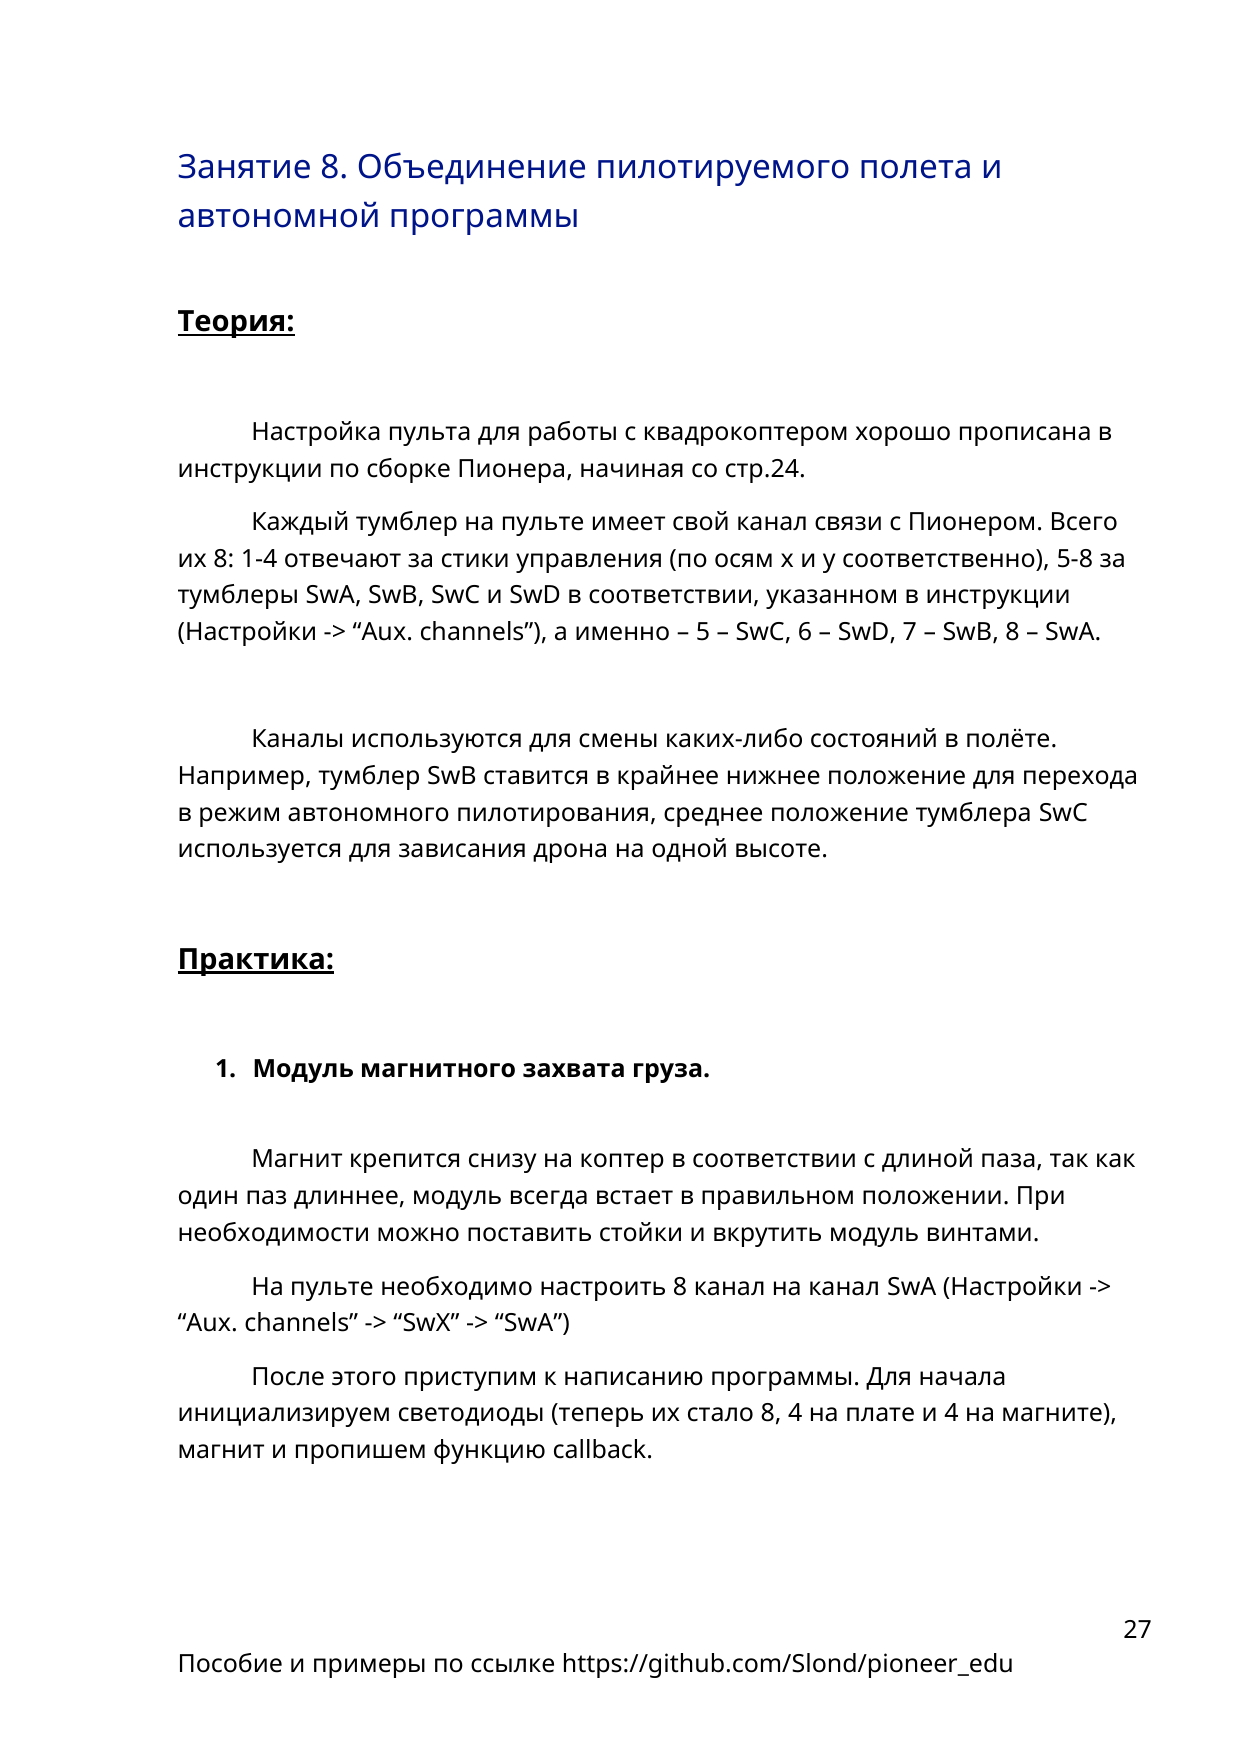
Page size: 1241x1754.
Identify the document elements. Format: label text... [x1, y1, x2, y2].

text Магнит крепится снизу на коптер в соответствии с длиной паза, так как один паз длиннее, модуль всегда встает в правильном положении. При необходимости можно поставить стойки и вкрутить модуль винтами. [177, 1141, 1152, 1249]
text После этого приступим к написанию программы. Для начала инициализируем светодиоды (теперь их стало 8, 4 на плате и 4 на магните), магнит и пропишем функцию callback. [177, 1358, 1152, 1466]
list Модуль магнитного захвата груза. [215, 1051, 1152, 1085]
text Практика: [177, 938, 1152, 978]
text Каждый тумблер на пульте имеет свой канал связи с Пионером. Всего их 8: 1-4 отвечают за стики управления (по осям x и y соответственно), 5-8 за тумблеры SwA, SwB, SwC и SwD в соответствии, указанном в инструкции (Настройки -> “Aux. channels”), а именно – 5 – SwC, 6 – SwD, 7 – SwB, 8 – SwA. [177, 504, 1152, 648]
text На пульте необходимо настроить 8 канал на канал SwA (Настройки -> “Aux. channels” -> “SwX” -> “SwA”) [177, 1268, 1152, 1339]
text Настройка пульта для работы с квадрокоптером хорошо прописана в инструкции по сборке Пионера, начиная со стр.24. [177, 413, 1152, 484]
text Теория: [177, 301, 1152, 340]
text Каналы используются для смены каких-либо состояний в полёте. Например, тумблер SwB ставится в крайнее нижнее положение для перехода в режим автономного пилотирования, среднее положение тумблера SwC используется для зависания дрона на одной высоте. [177, 721, 1152, 865]
subtitle Занятие 8. Объединение пилотируемого полета и автономной программы [177, 143, 1152, 237]
